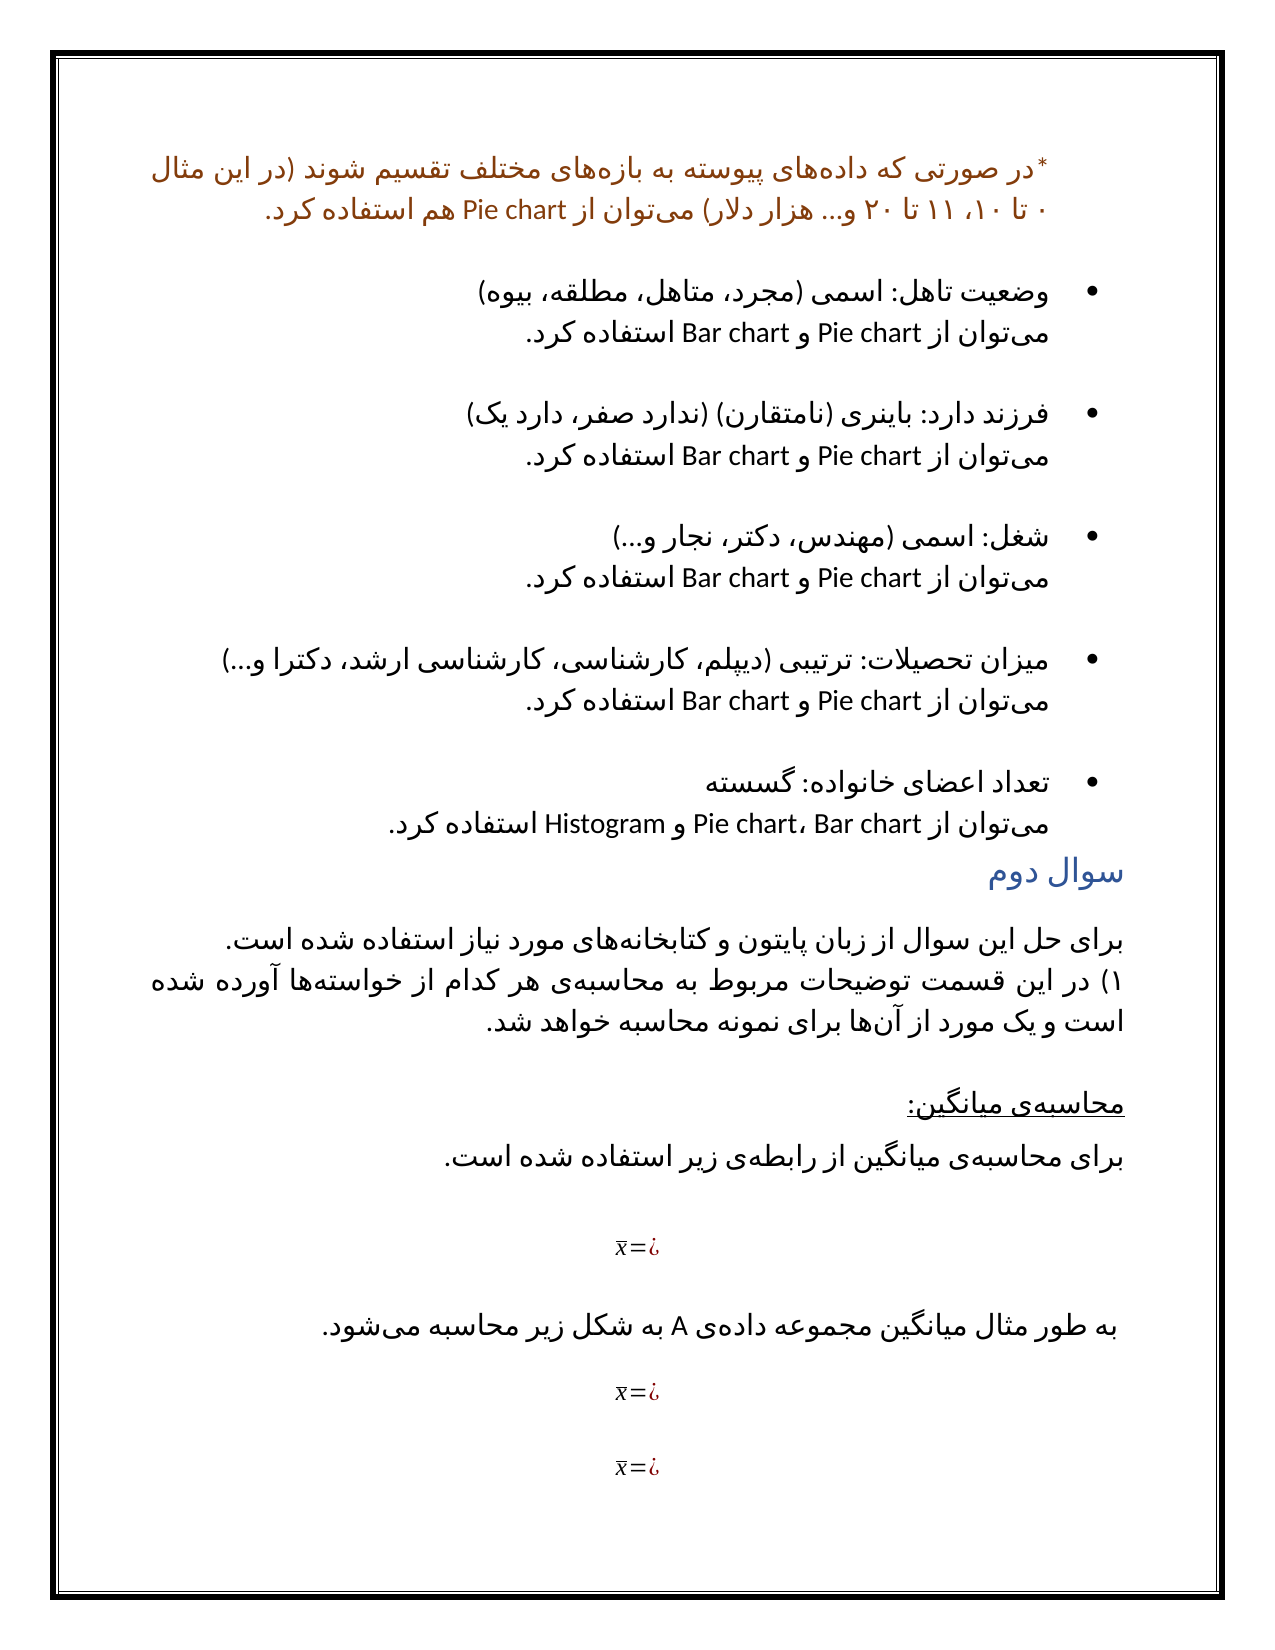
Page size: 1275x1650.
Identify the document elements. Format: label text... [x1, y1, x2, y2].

list فرزند دارد: باینری (نامتقارن) (ندارد صفر، دارد یک) [150, 396, 1087, 431]
subtitle سوال دوم [150, 850, 1125, 891]
text ۱) در این قسمت توضیحات مربوط به محاسبه‌ی هر کدام از خواسته‌ها آورده شده است و یک مورد از آن‌ها برای نمونه محاسبه‌ خواهد شد. [150, 962, 1125, 1039]
list می‌توان از Pie chart و Bar chart استفاده کرد. [150, 437, 1050, 472]
text برای محاسبه‌ی میانگین از رابطه‌ی زیر استفاده شده است. [150, 1138, 1125, 1174]
list می‌توان از Pie chart و Bar chart استفاده کرد. [150, 314, 1050, 349]
list وضعیت تاهل: اسمی (مجرد، متاهل، مطلقه، بیوه) [150, 273, 1087, 308]
text برای حل این سوال از زبان پایتون و کتابخانه‌های مورد نیاز استفاده شده است. [150, 921, 1125, 957]
list تعداد اعضای خانواده: گسسته [150, 764, 1087, 800]
list می‌توان از Pie chart و Bar chart استفاده کرد. [150, 559, 1050, 595]
list شغل: اسمی (مهندس، دکتر، نجار و...) [150, 518, 1087, 554]
text به طور مثال میانگین مجموعه داده‌ی A به شکل زیر محاسبه می‌شود. [150, 1307, 1125, 1343]
list می‌توان از Pie chart و Bar chart استفاده کرد. [150, 682, 1050, 718]
list می‌توان از Pie chart، Bar chart و Histogram استفاده کرد. [150, 805, 1050, 841]
list *در صورتی که داده‌های پیوسته به بازه‌‌های مختلف تقسیم شوند (در این مثال ۰ تا ۱۰، ۱۱ تا ۲۰ و... هزار دلار) می‌توان از Pie chart هم استفاده کرد. [150, 150, 1050, 227]
list میزان تحصیلات: ترتیبی (دیپلم، کارشناسی، کارشناسی ارشد، دکترا و...) [150, 641, 1087, 677]
text محاسبه‌ی میانگین: [150, 1085, 1125, 1121]
